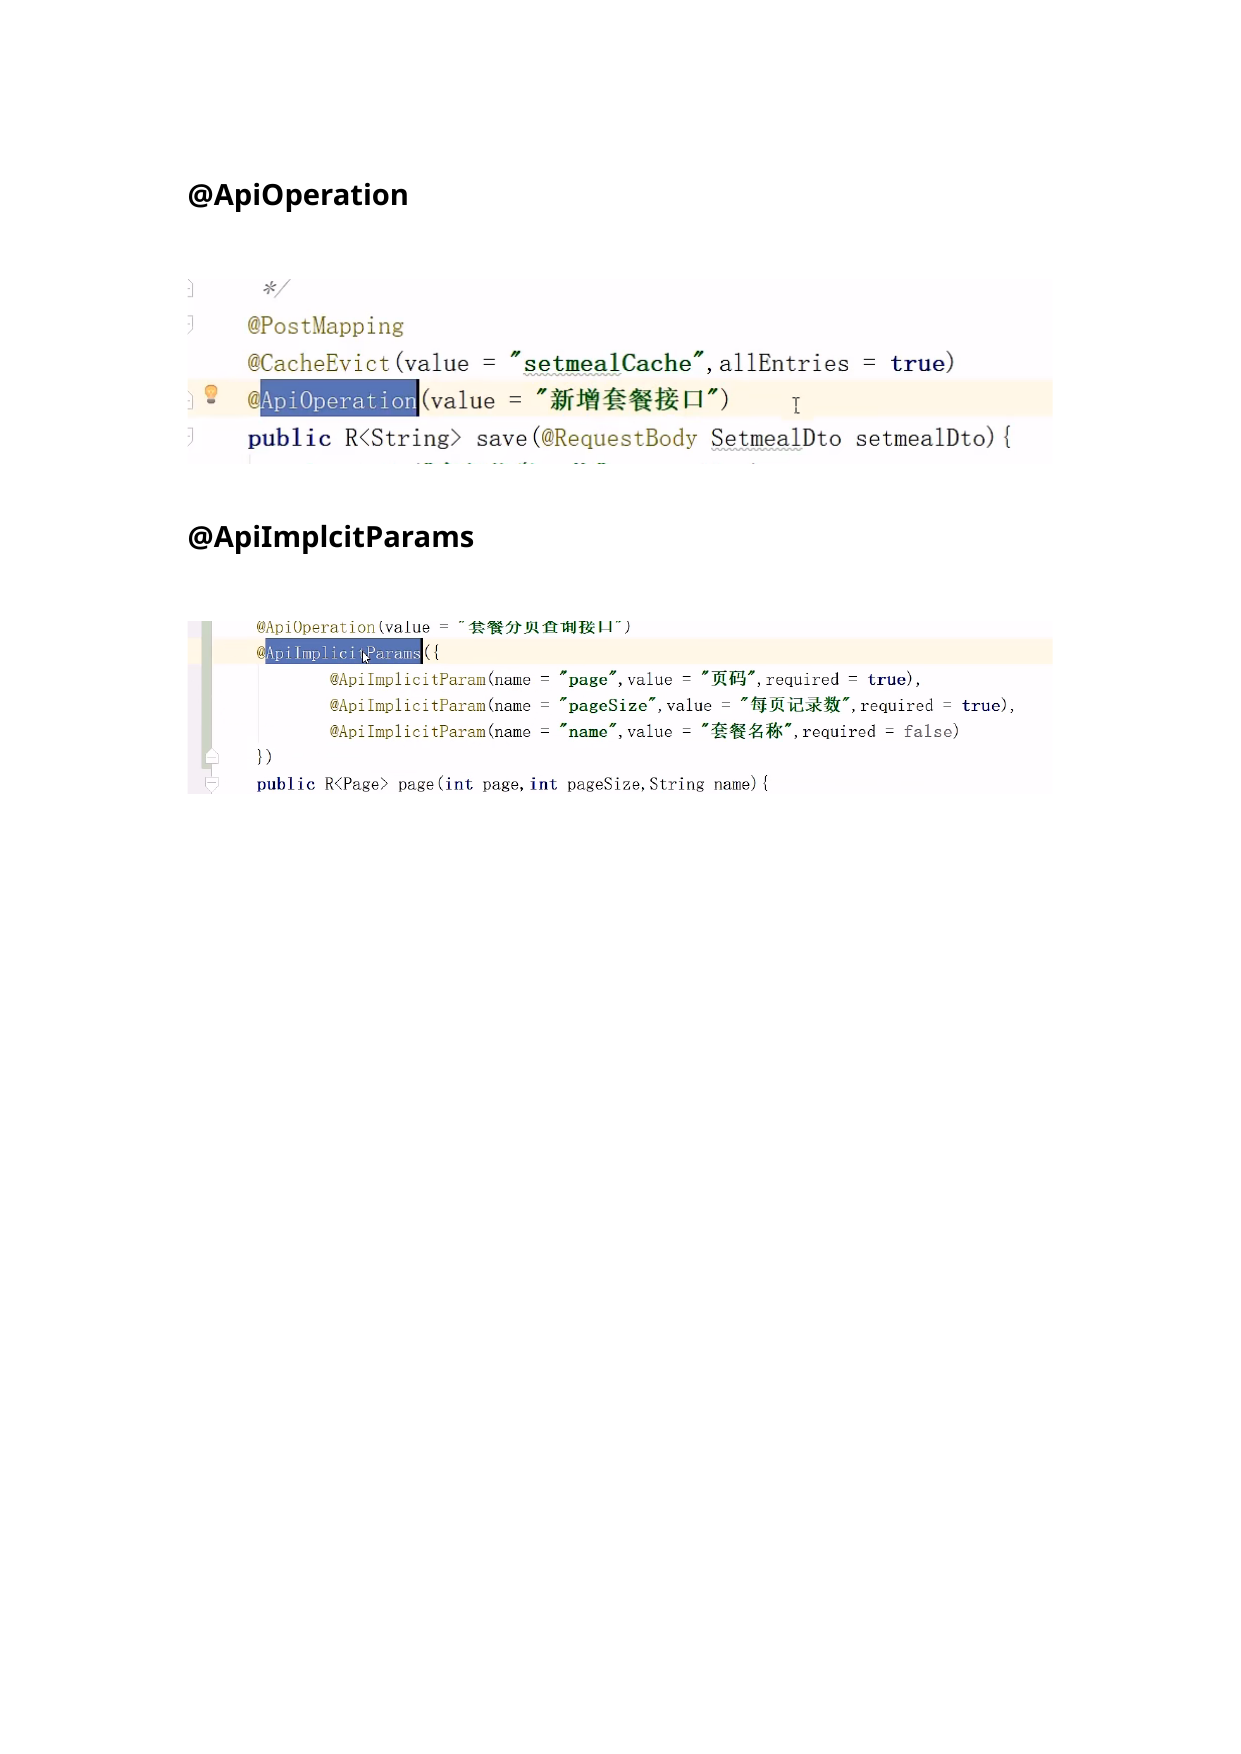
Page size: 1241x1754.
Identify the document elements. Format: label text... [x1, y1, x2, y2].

picture [187, 279, 1053, 464]
picture [187, 621, 1053, 794]
subtitle @ApiOperation [187, 162, 1053, 227]
subtitle @ApiImplcitParams [187, 503, 1053, 568]
